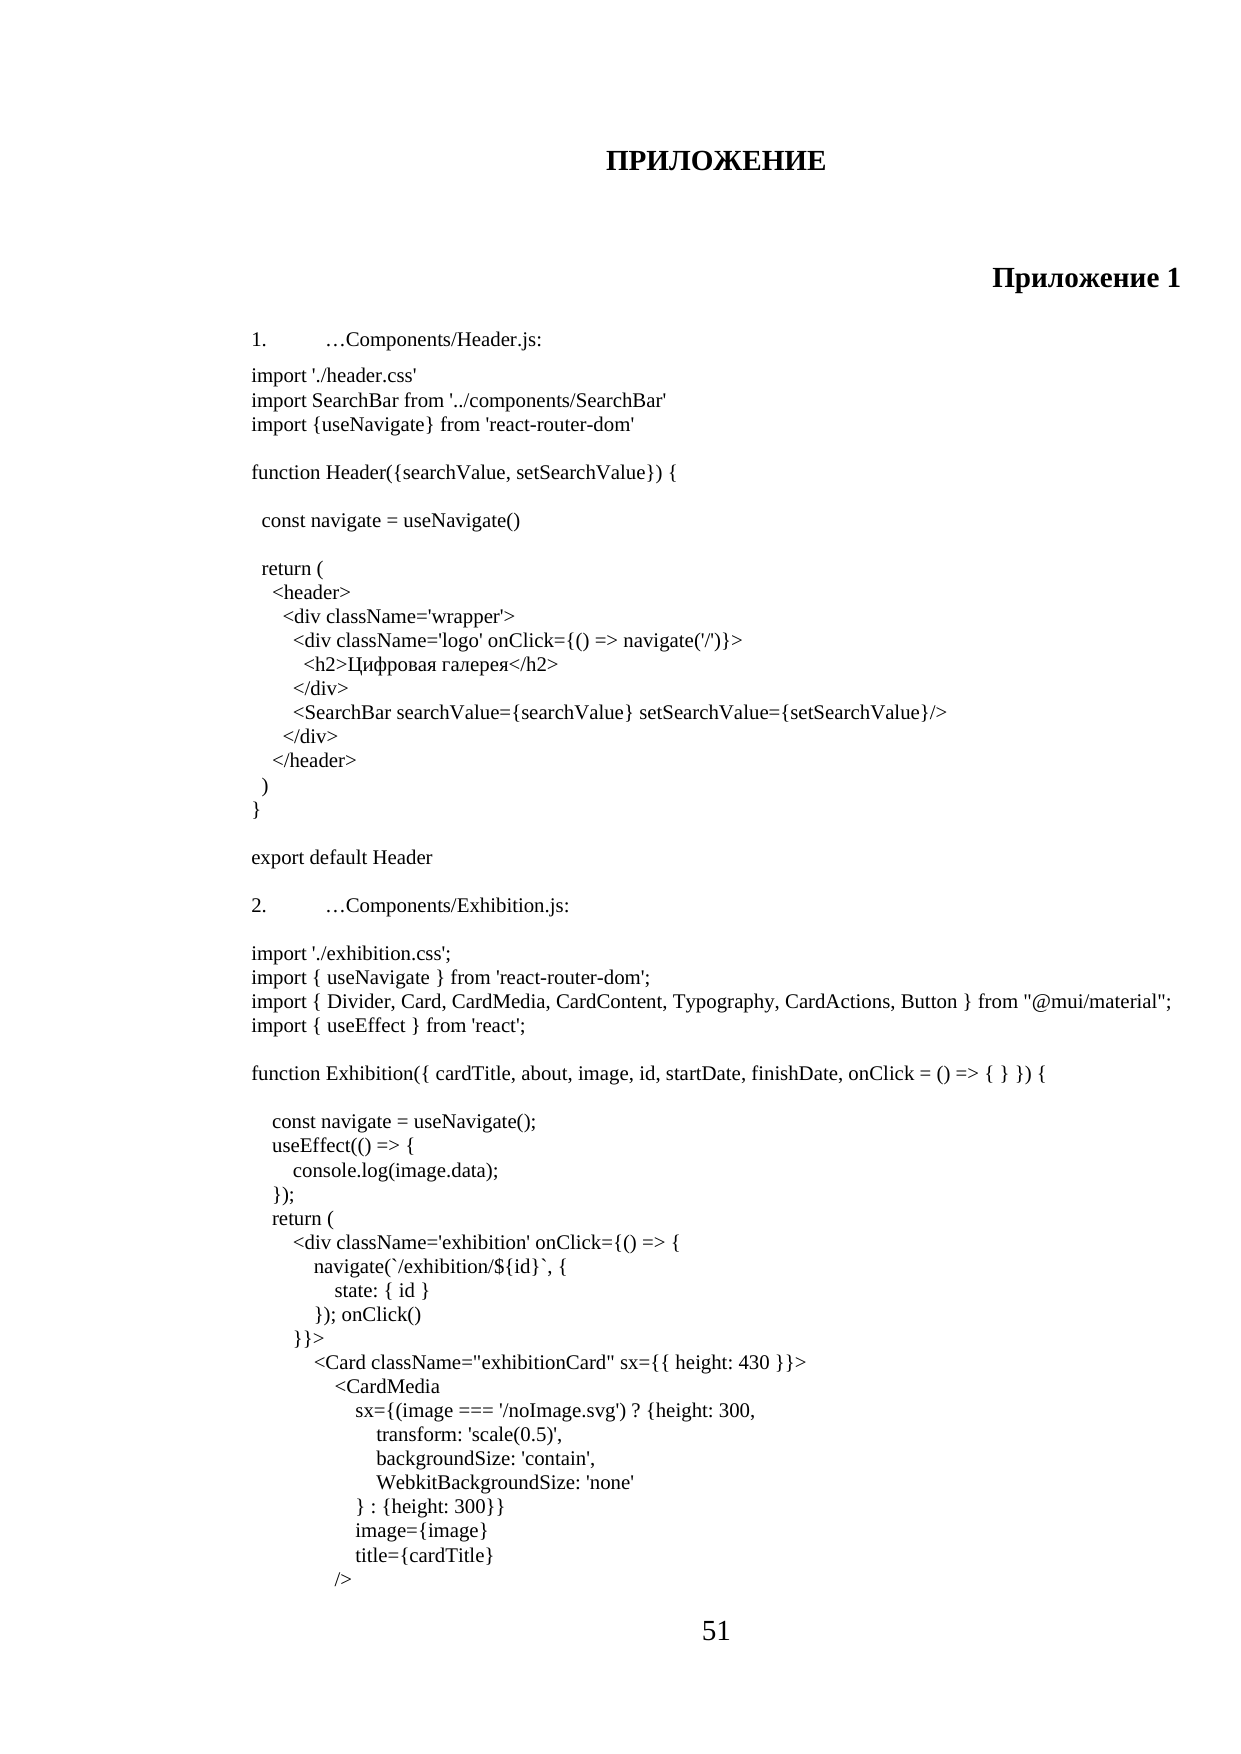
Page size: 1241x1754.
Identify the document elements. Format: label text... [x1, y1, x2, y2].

text import SearchBar from '../components/SearchBar' [177, 387, 1181, 412]
text transform: 'scale(0.5)', [177, 1422, 1181, 1446]
text ПРИЛОЖЕНИЕ [177, 143, 1181, 177]
text /> [177, 1567, 1181, 1591]
text navigate(`/exhibition/${id}`, { [177, 1254, 1181, 1278]
text import './exhibition.css'; [177, 941, 1181, 965]
text }); onClick() [177, 1302, 1181, 1326]
text return ( [177, 1206, 1181, 1230]
text <header> [177, 580, 1181, 604]
text <h2>Цифровая галерея</h2> [177, 652, 1181, 676]
text title={cardTitle} [177, 1542, 1181, 1567]
text import { Divider, Card, CardMedia, CardContent, Typography, CardActions, Button } from "@mui/material"; [177, 989, 1181, 1013]
text } : {height: 300}} [177, 1494, 1181, 1518]
text import {useNavigate} from 'react-router-dom' [177, 412, 1181, 436]
text sx={(image === '/noImage.svg') ? {height: 300, [177, 1398, 1181, 1422]
text useEffect(() => { [177, 1133, 1181, 1157]
text const navigate = useNavigate() [177, 508, 1181, 532]
text 1. …Components/Header.js: [177, 327, 1181, 351]
text return ( [177, 556, 1181, 580]
text }}> [177, 1326, 1181, 1350]
text const navigate = useNavigate(); [177, 1109, 1181, 1133]
text image={image} [177, 1518, 1181, 1542]
text <SearchBar searchValue={searchValue} setSearchValue={setSearchValue}/> [177, 700, 1181, 724]
text </header> [177, 748, 1181, 772]
text WebkitBackgroundSize: 'none' [177, 1470, 1181, 1494]
text }); [177, 1182, 1181, 1206]
text import { useNavigate } from 'react-router-dom'; [177, 965, 1181, 989]
text export default Header [177, 845, 1181, 869]
text console.log(image.data); [177, 1157, 1181, 1182]
text import { useEffect } from 'react'; [177, 1013, 1181, 1037]
text backgroundSize: 'contain', [177, 1446, 1181, 1470]
text ) [177, 772, 1181, 797]
text </div> [177, 676, 1181, 700]
text function Exhibition({ cardTitle, about, image, id, startDate, finishDate, onClick = () => { } }) { [177, 1061, 1181, 1085]
text Приложение 1 [177, 260, 1181, 294]
text import './header.css' [177, 363, 1181, 387]
text <div className='wrapper'> [177, 604, 1181, 628]
text <div className='logo' onClick={() => navigate('/')}> [177, 628, 1181, 652]
text <CardMedia [177, 1374, 1181, 1398]
text } [177, 797, 1181, 821]
text <Card className="exhibitionCard" sx={{ height: 430 }}> [177, 1350, 1181, 1374]
text 2. …Components/Exhibition.js: [177, 893, 1181, 917]
text function Header({searchValue, setSearchValue}) { [177, 460, 1181, 484]
text <div className='exhibition' onClick={() => { [177, 1230, 1181, 1254]
text state: { id } [177, 1278, 1181, 1302]
text </div> [177, 724, 1181, 748]
